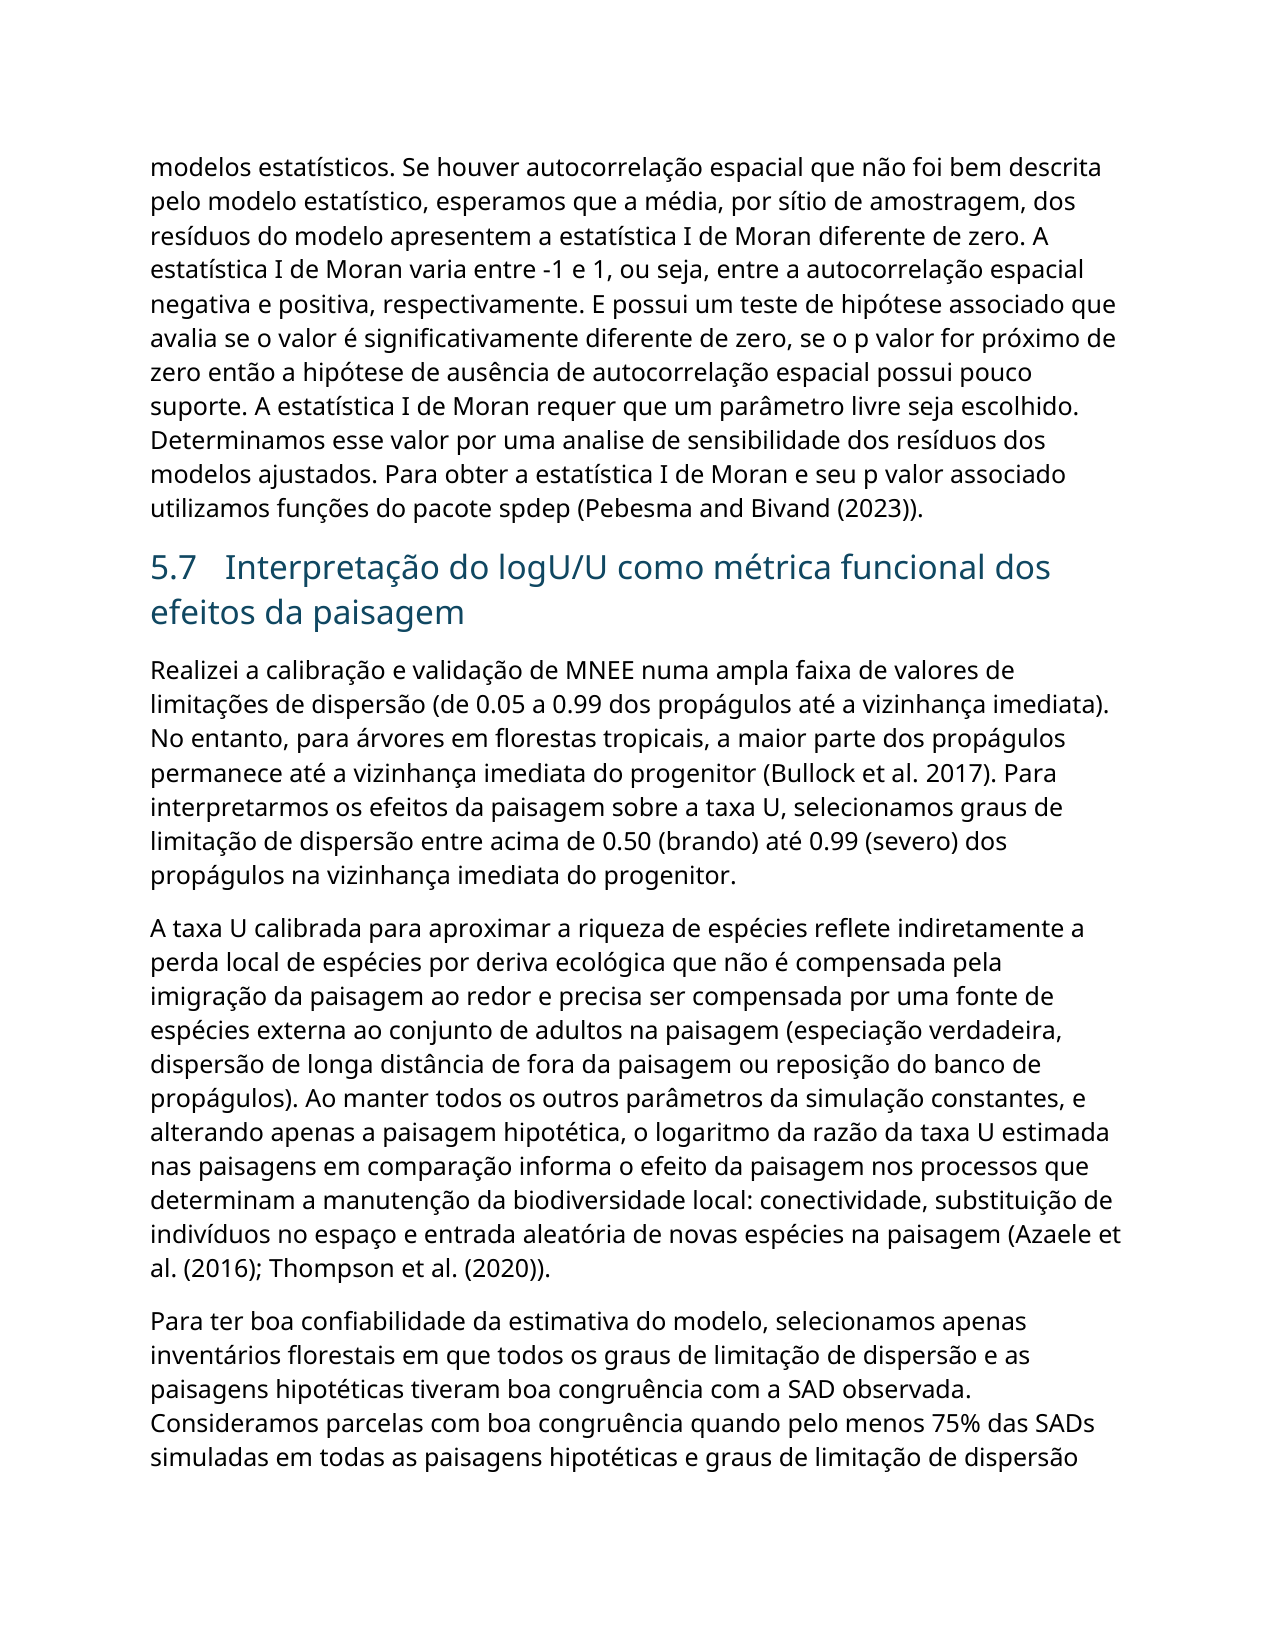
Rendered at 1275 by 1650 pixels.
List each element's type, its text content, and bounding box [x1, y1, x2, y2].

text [150, 150, 1125, 525]
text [150, 1304, 1125, 1474]
text Realizei a calibração e validação de MNEE numa ampla faixa de valores de limitações de dispersão (de 0.05 a 0.99 dos propágulos até a vizinhança imediata). No entanto, para árvores em florestas tropicais, a maior parte dos propágulos permanece até a vizinhança imediata do progenitor (Bullock et al. 2017). Para interpretarmos os efeitos da paisagem sobre a taxa U, selecionamos graus de limitação de dispersão entre acima de 0.50 (brando) até 0.99 (severo) dos propágulos na vizinhança imediata do progenitor. [150, 653, 1125, 891]
subtitle 5.7 Interpretação do logU/U como métrica funcional dos efeitos da paisagem [150, 543, 1125, 634]
text A taxa U calibrada para aproximar a riqueza de espécies reflete indiretamente a perda local de espécies por deriva ecológica que não é compensada pela imigração da paisagem ao redor e precisa ser compensada por uma fonte de espécies externa ao conjunto de adultos na paisagem (especiação verdadeira, dispersão de longa distância de fora da paisagem ou reposição do banco de propágulos). Ao manter todos os outros parâmetros da simulação constantes, e alterando apenas a paisagem hipotética, o logaritmo da razão da taxa U estimada nas paisagens em comparação informa o efeito da paisagem nos processos que determinam a manutenção da biodiversidade local: conectividade, substituição de indivíduos no espaço e entrada aleatória de novas espécies na paisagem (Azaele et al. (2016); Thompson et al. (2020)). [150, 910, 1125, 1285]
